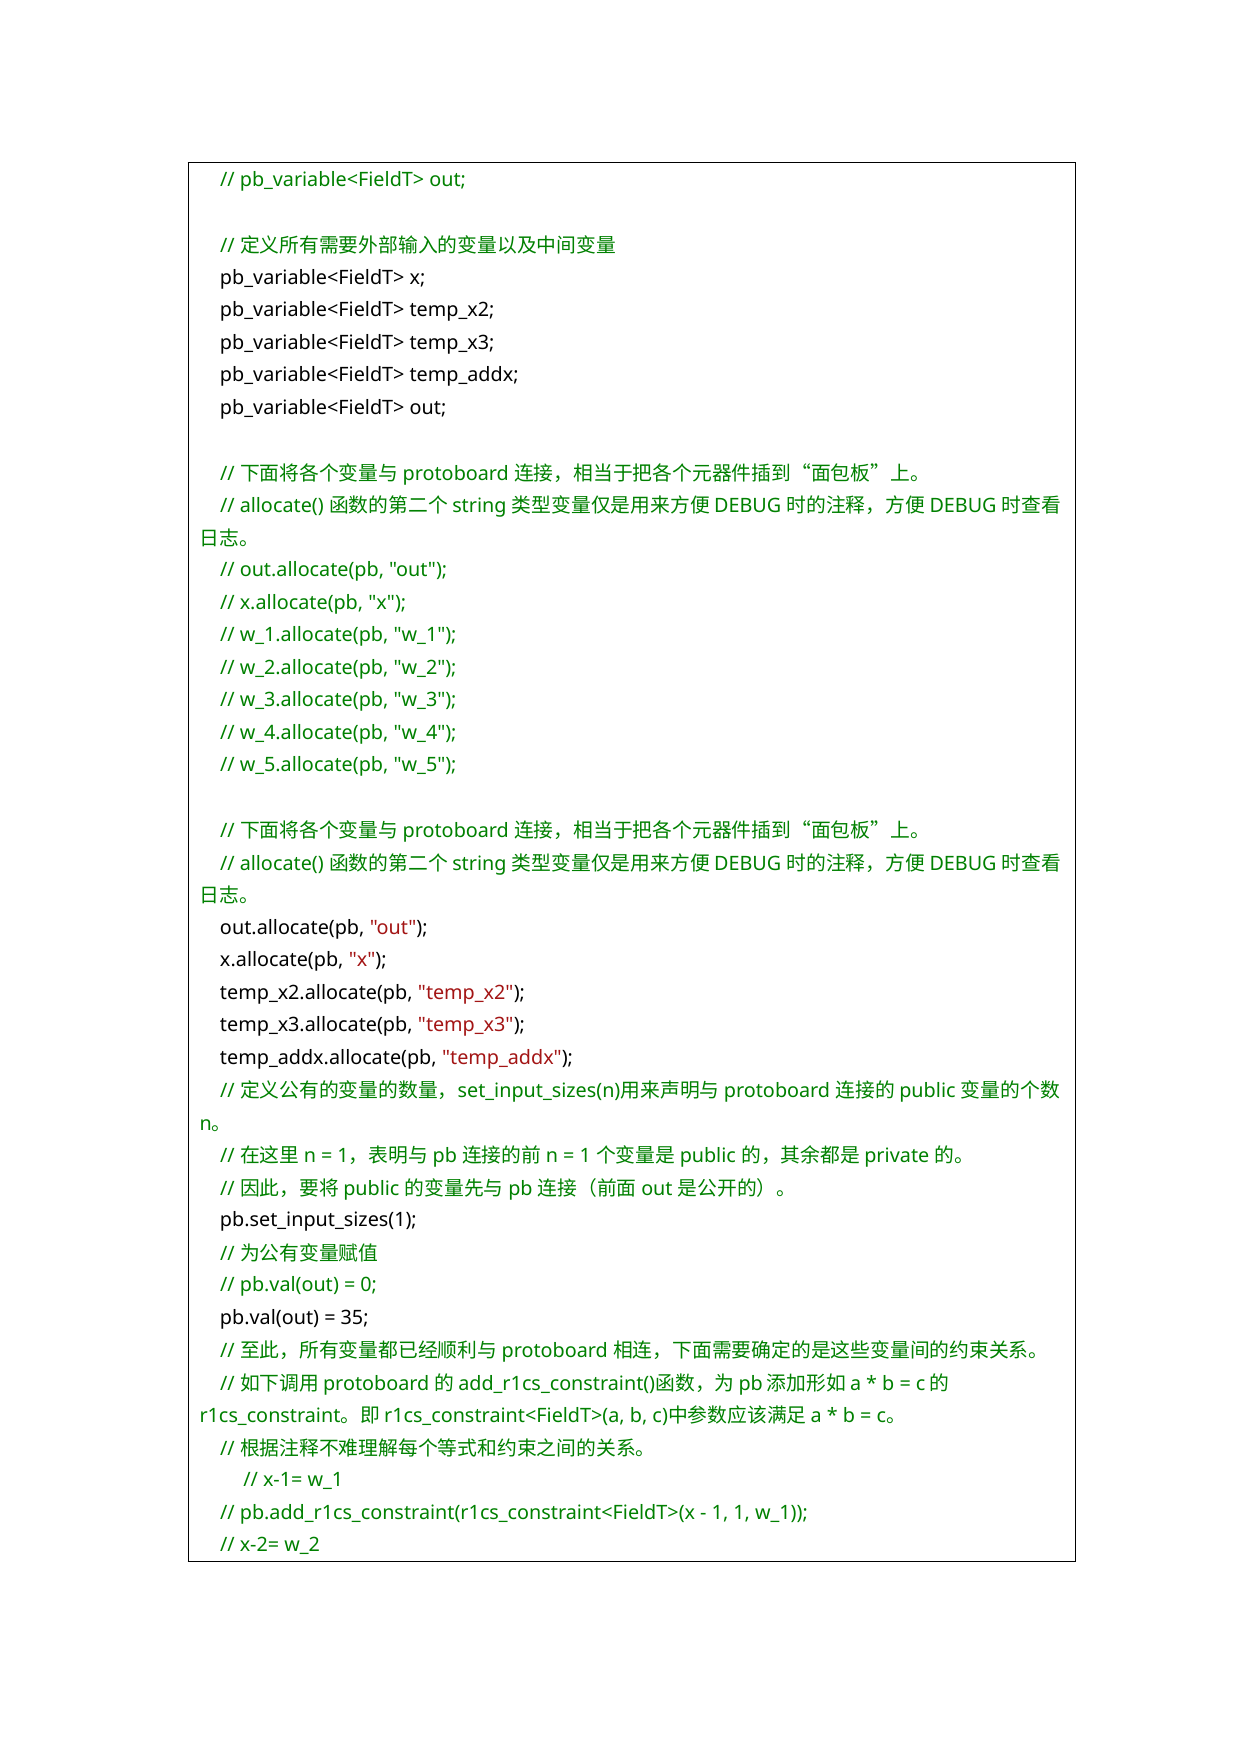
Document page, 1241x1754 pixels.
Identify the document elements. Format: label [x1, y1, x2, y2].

table_header [189, 163, 1075, 1561]
